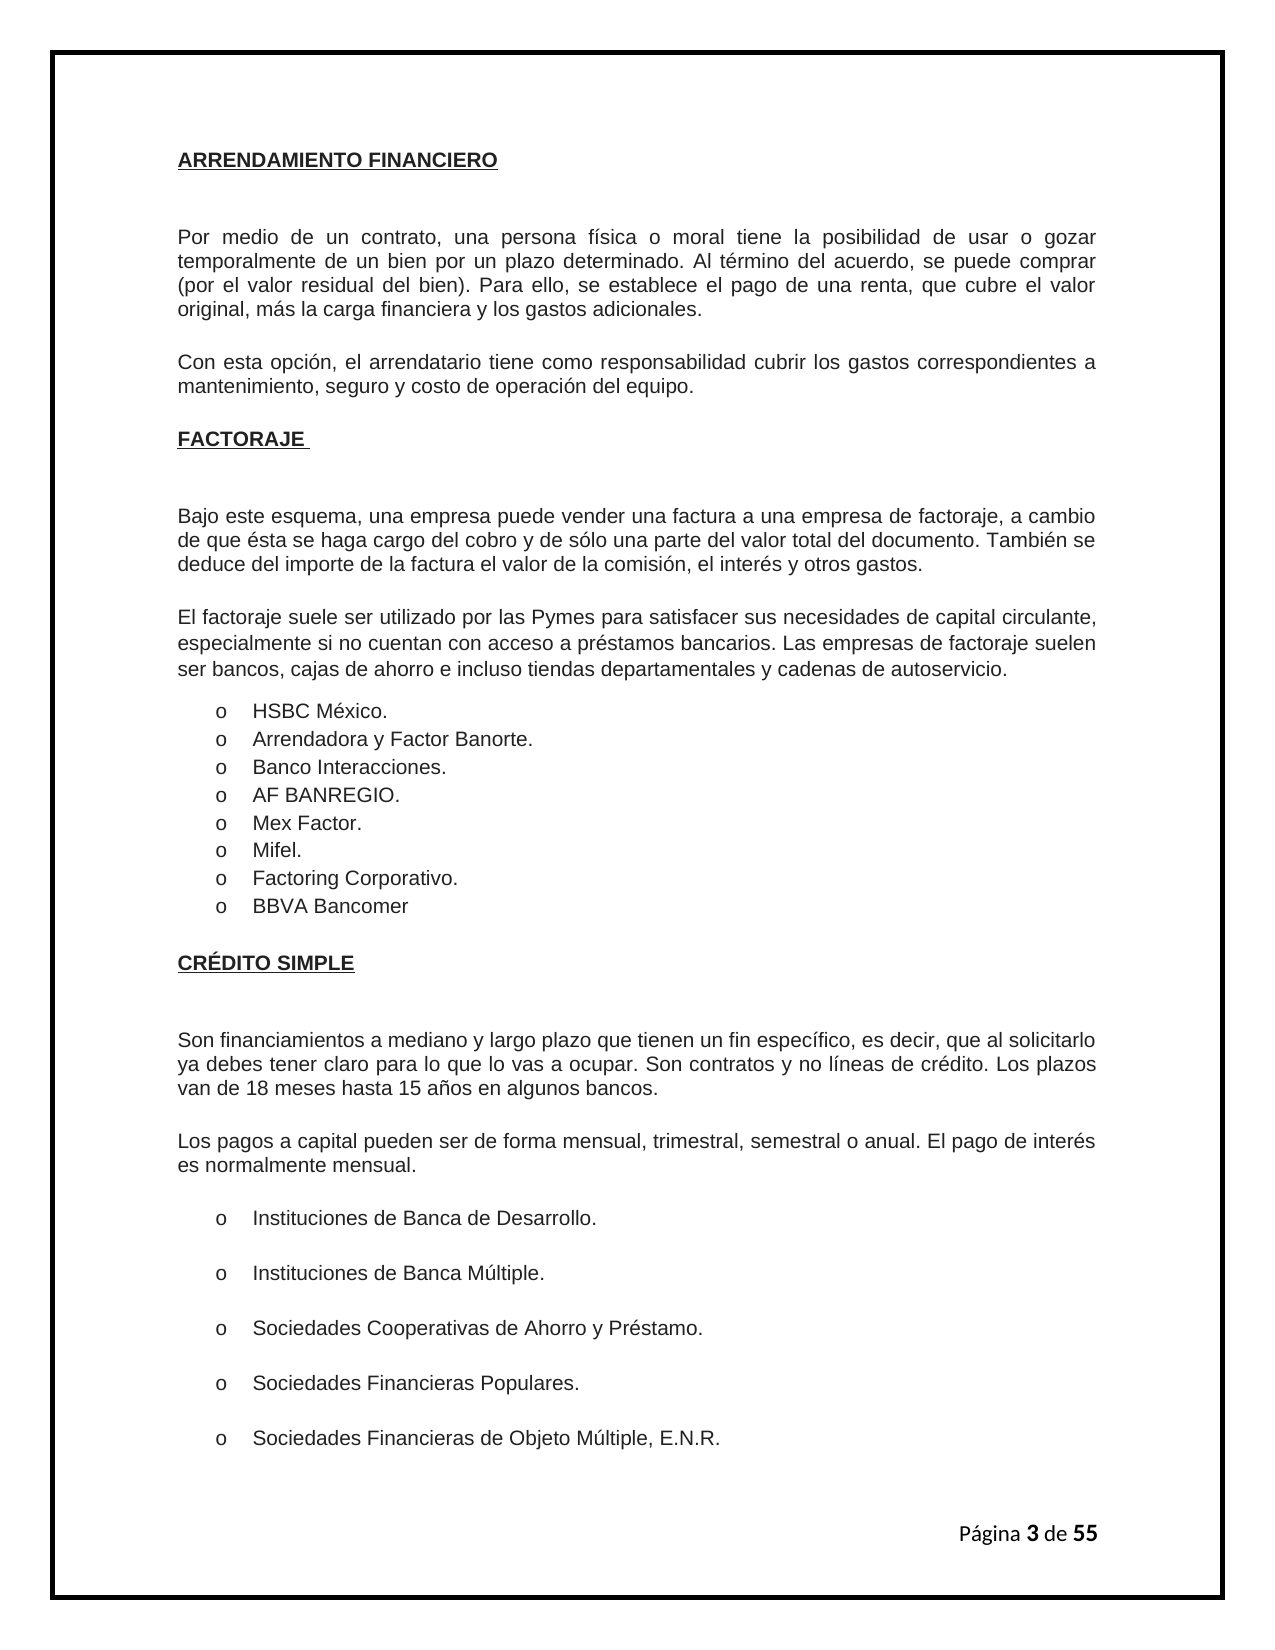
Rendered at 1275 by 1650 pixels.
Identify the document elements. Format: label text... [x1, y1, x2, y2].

text El factoraje suele ser utilizado por las Pymes para satisfacer sus necesidades de capital circulante, especialmente si no cuentan con acceso a préstamos bancarios. Las empresas de factoraje suelen ser bancos, cajas de ahorro e incluso tiendas departamentales y cadenas de autoservicio. [177, 655, 1098, 681]
text Bajo este esquema, una empresa puede vender una factura a una empresa de factoraje, a cambio de que ésta se haga cargo del cobro y de sólo una parte del valor total del documento. También se deduce del importe de la factura el valor de la comisión, el interés y otros gastos. [177, 480, 1098, 576]
list Mifel. [215, 838, 1098, 864]
text CRÉDITO SIMPLE [177, 951, 1098, 975]
list BBVA Bancomer [215, 894, 1098, 920]
list Banco Interacciones. [215, 755, 1098, 781]
text Los pagos a capital pueden ser de forma mensual, trimestral, semestral o anual. El pago de interés es normalmente mensual. [177, 1129, 1098, 1177]
list AF BANREGIO. [215, 783, 1098, 808]
list Sociedades Financieras de Objeto Múltiple, E.N.R. [215, 1426, 1098, 1452]
text Son financiamientos a mediano y largo plazo que tienen un fin específico, es decir, que al solicitarlo ya debes tener claro para lo que lo vas a ocupar. Son contratos y no líneas de crédito. Los plazos van de 18 meses hasta 15 años en algunos bancos. [177, 1004, 1098, 1100]
text Con esta opción, el arrendatario tiene como responsabilidad cubrir los gastos correspondientes a mantenimiento, seguro y costo de operación del equipo. [177, 350, 1098, 398]
list HSBC México. [215, 699, 1098, 725]
list Mex Factor. [215, 810, 1098, 836]
list Arrendadora y Factor Banorte. [215, 727, 1098, 753]
text Por medio de un contrato, una persona física o moral tiene la posibilidad de usar o gozar temporalmente de un bien por un plazo determinado. Al término del acuerdo, se puede comprar (por el valor residual del bien). Para ello, se establece el pago de una renta, que cubre el valor original, más la carga financiera y los gastos adicionales. [177, 201, 1098, 321]
text FACTORAJE [177, 427, 1098, 451]
list Instituciones de Banca de Desarrollo. [215, 1206, 1098, 1232]
list Instituciones de Banca Múltiple. [215, 1261, 1098, 1287]
text ARRENDAMIENTO FINANCIERO [177, 148, 1098, 172]
list Factoring Corporativo. [215, 866, 1098, 892]
list Sociedades Financieras Populares. [215, 1371, 1098, 1397]
list Sociedades Cooperativas de Ahorro y Préstamo. [215, 1316, 1098, 1342]
